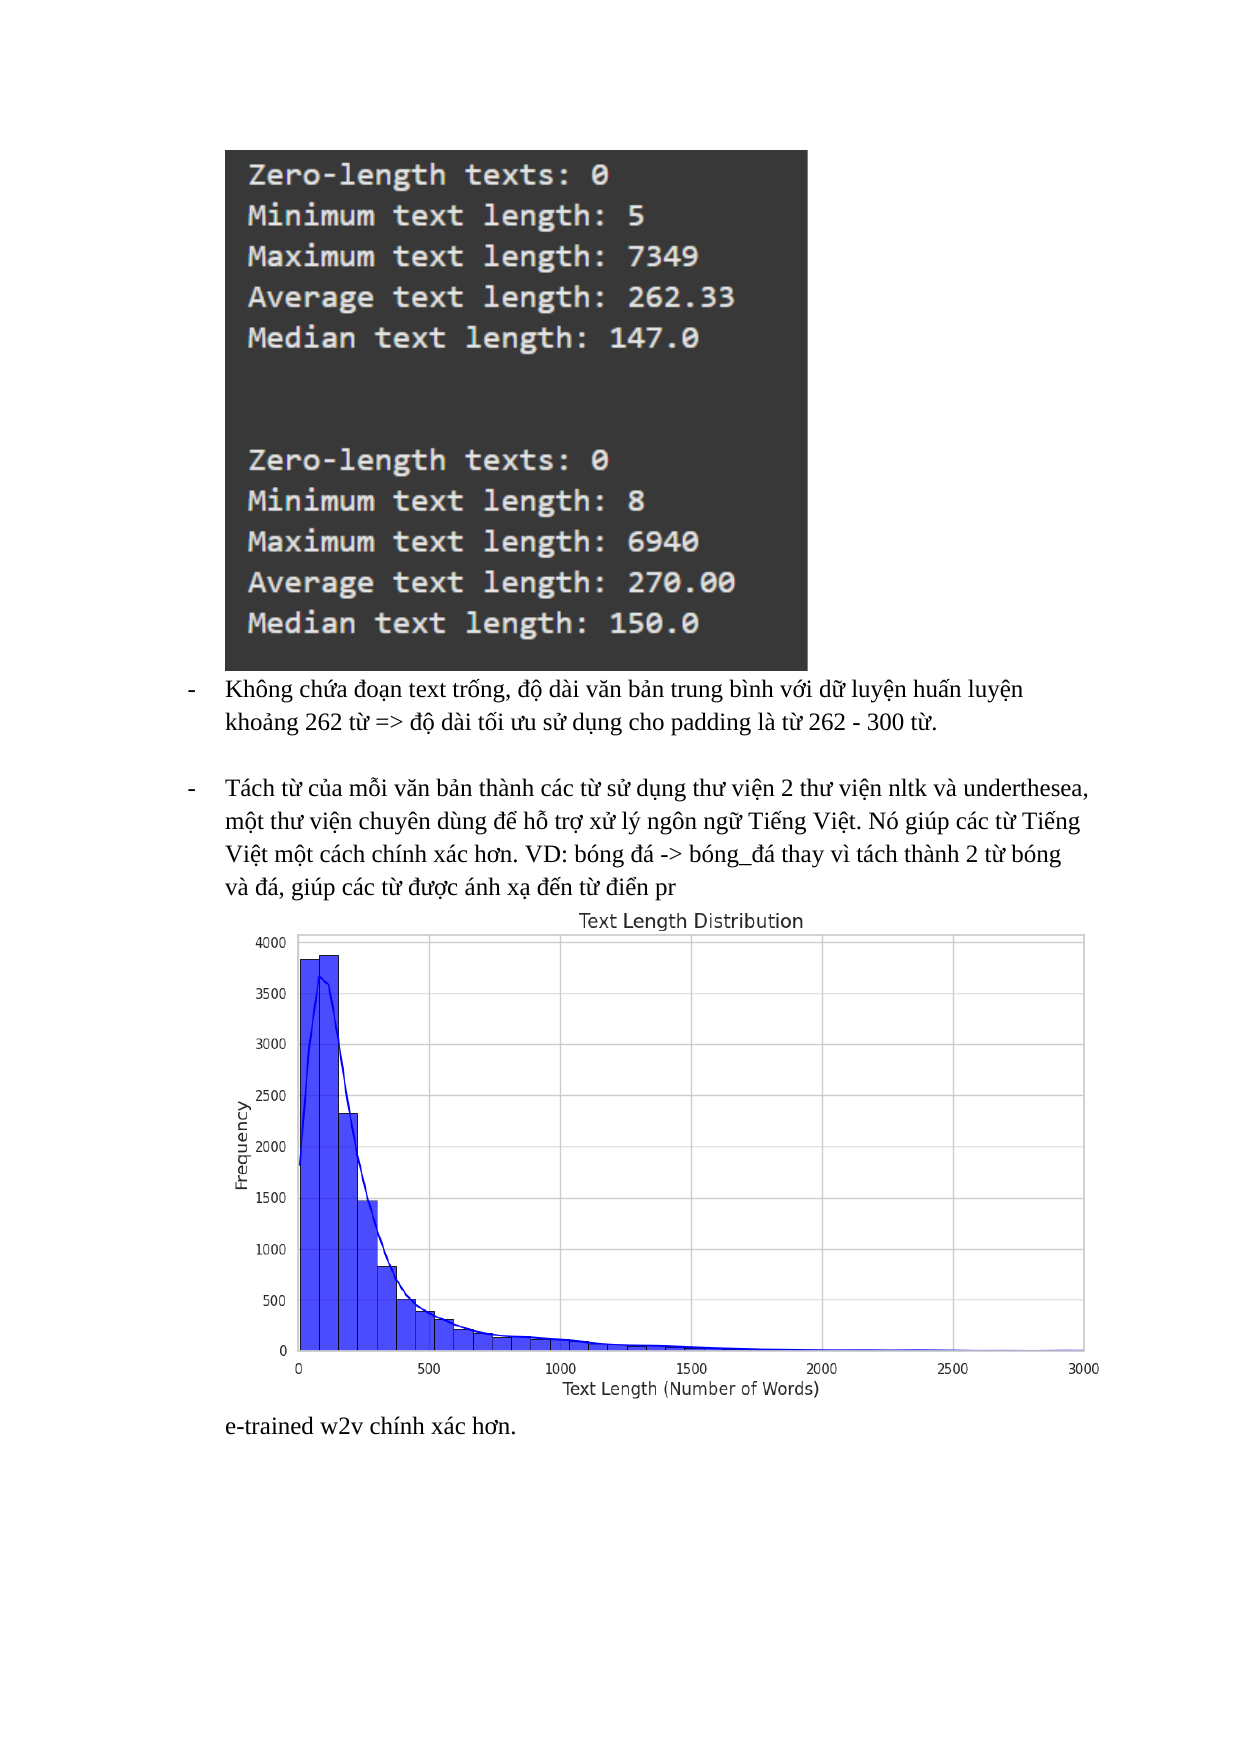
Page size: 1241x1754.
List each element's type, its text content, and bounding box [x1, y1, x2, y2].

list Không chứa đoạn text trống, độ dài văn bản trung bình với dữ luyện huấn luyện khoảng 262 từ => độ dài tối ưu sử dụng cho padding là từ 262 - 300 từ. [187, 674, 1090, 736]
picture [225, 150, 808, 671]
picture [225, 905, 1108, 1407]
